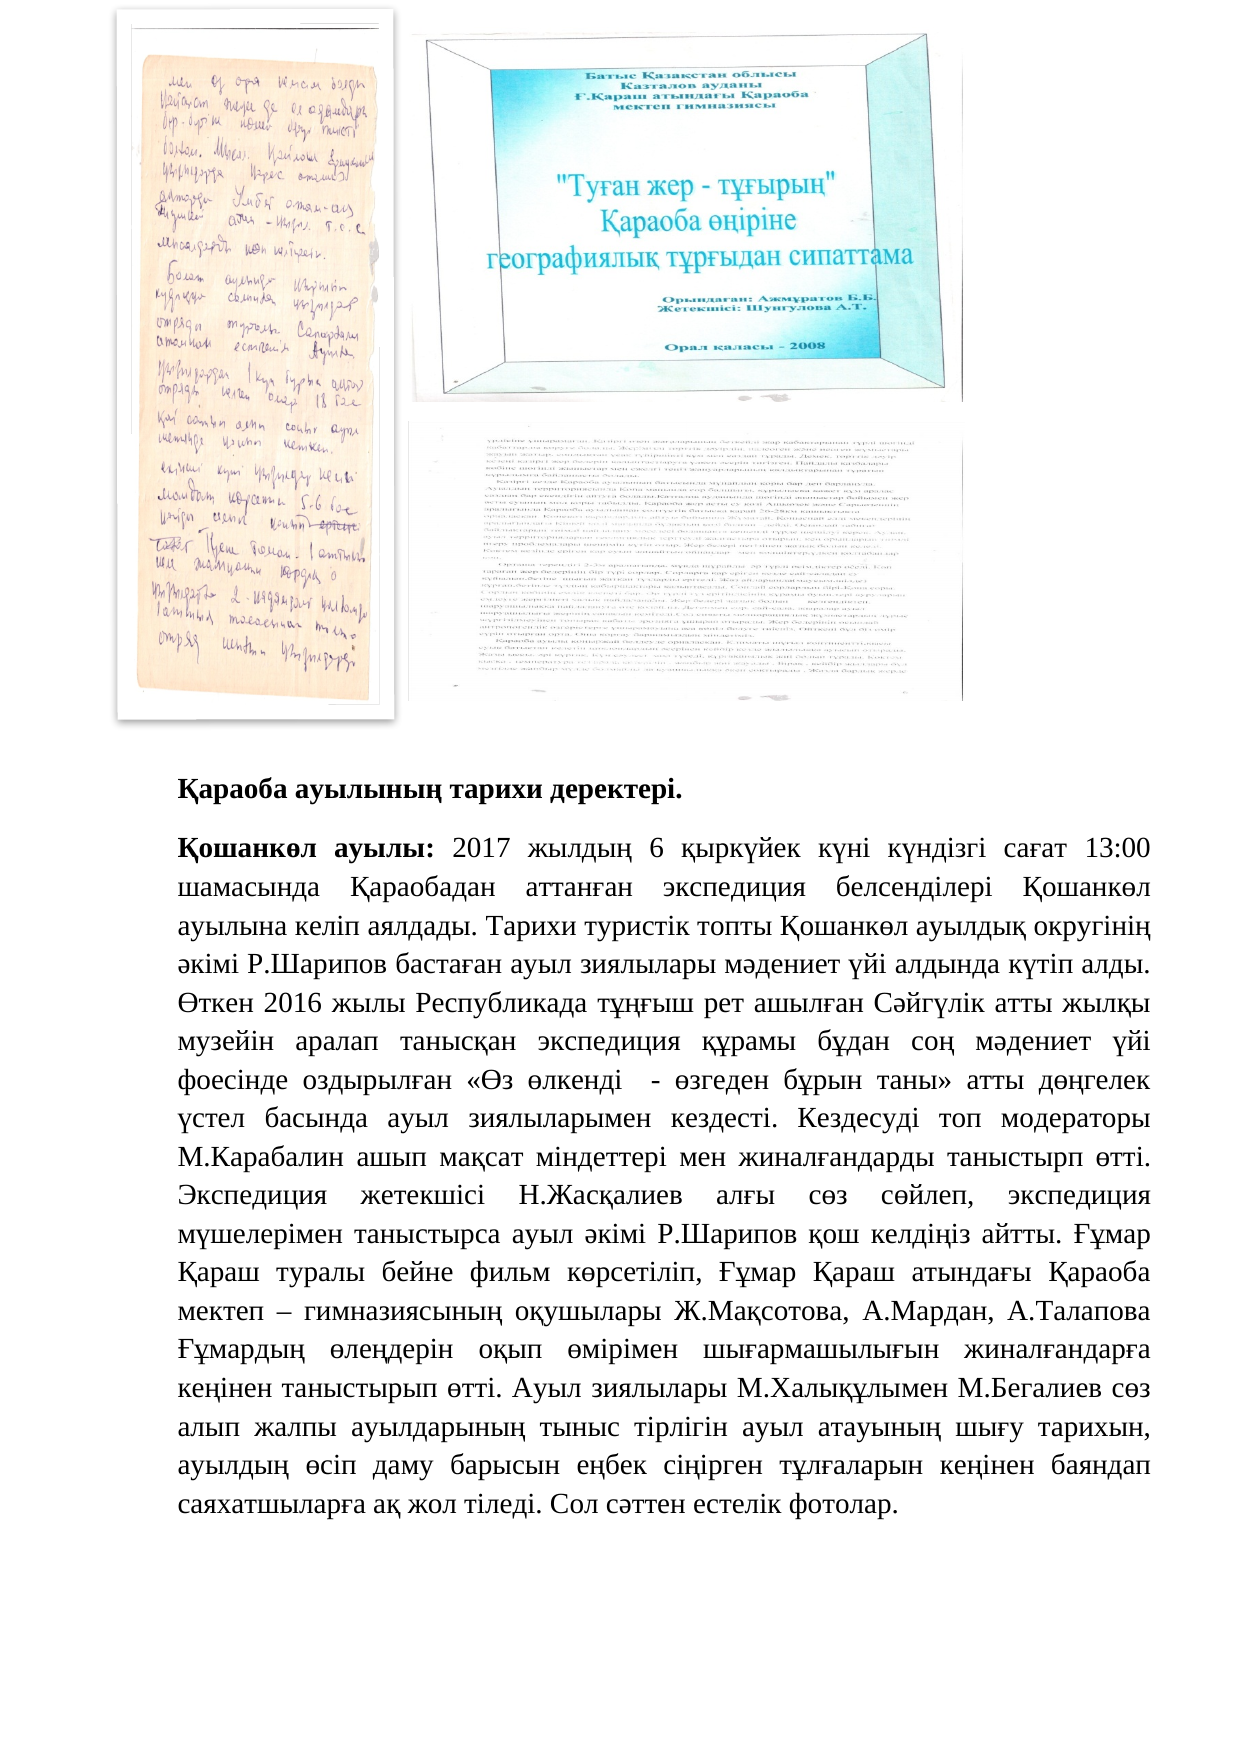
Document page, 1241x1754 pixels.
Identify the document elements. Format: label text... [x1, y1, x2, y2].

text Қошанкөл ауылы: 2017 жылдың 6 қыркүйек күні күндізгі сағат 13:00 шамасында Қараобадан аттанған экспедиция белсенділері Қошанкөл ауылына келіп аялдады. Тарихи туристік топты Қошанкөл ауылдық округінің әкімі Р.Шарипов бастаған ауыл зиялылары мәдениет үйі алдында күтіп алды. Өткен 2016 жылы Республикада тұңғыш рет ашылған Сәйгүлік атты жылқы музейін аралап танысқан экспедиция құрамы бұдан соң мәдениет үйі фоесінде оздырылған «Өз өлкенді - өзгеден бұрын таны» атты дөңгелек үстел басында ауыл зиялыларымен кездесті. Кездесуді топ модераторы М.Карабалин ашып мақсат міндеттері мен жиналғандарды таныстырп өтті. Экспедиция жетекшісі Н.Жасқалиев алғы сөз сөйлеп, экспедиция мүшелерімен таныстырса ауыл әкімі Р.Шарипов қош келдіңіз айтты. Ғұмар Қараш туралы бейне фильм көрсетіліп, Ғұмар Қараш атындағы Қараоба мектеп – гимназиясының оқушылары Ж.Мақсотова, А.Мардан, А.Талапова Ғұмардың өлеңдерін оқып өмірімен шығармашылығын жиналғандарға кеңінен таныстырып өтті. Ауыл зиялылары М.Халықұлымен М.Бегалиев сөз алып жалпы ауылдарының тыныс тірлігін ауыл атауының шығу тарихын, ауылдың өсіп даму барысын еңбек сіңірген тұлғаларын кеңінен баяндап саяхатшыларға ақ жол тіледі. Сол сәттен естелік фотолар. [177, 831, 1152, 1519]
text Қараоба ауылының тарихи деректері. [177, 771, 1152, 805]
picture [132, 24, 379, 704]
picture [408, 421, 965, 701]
picture [408, 27, 965, 402]
